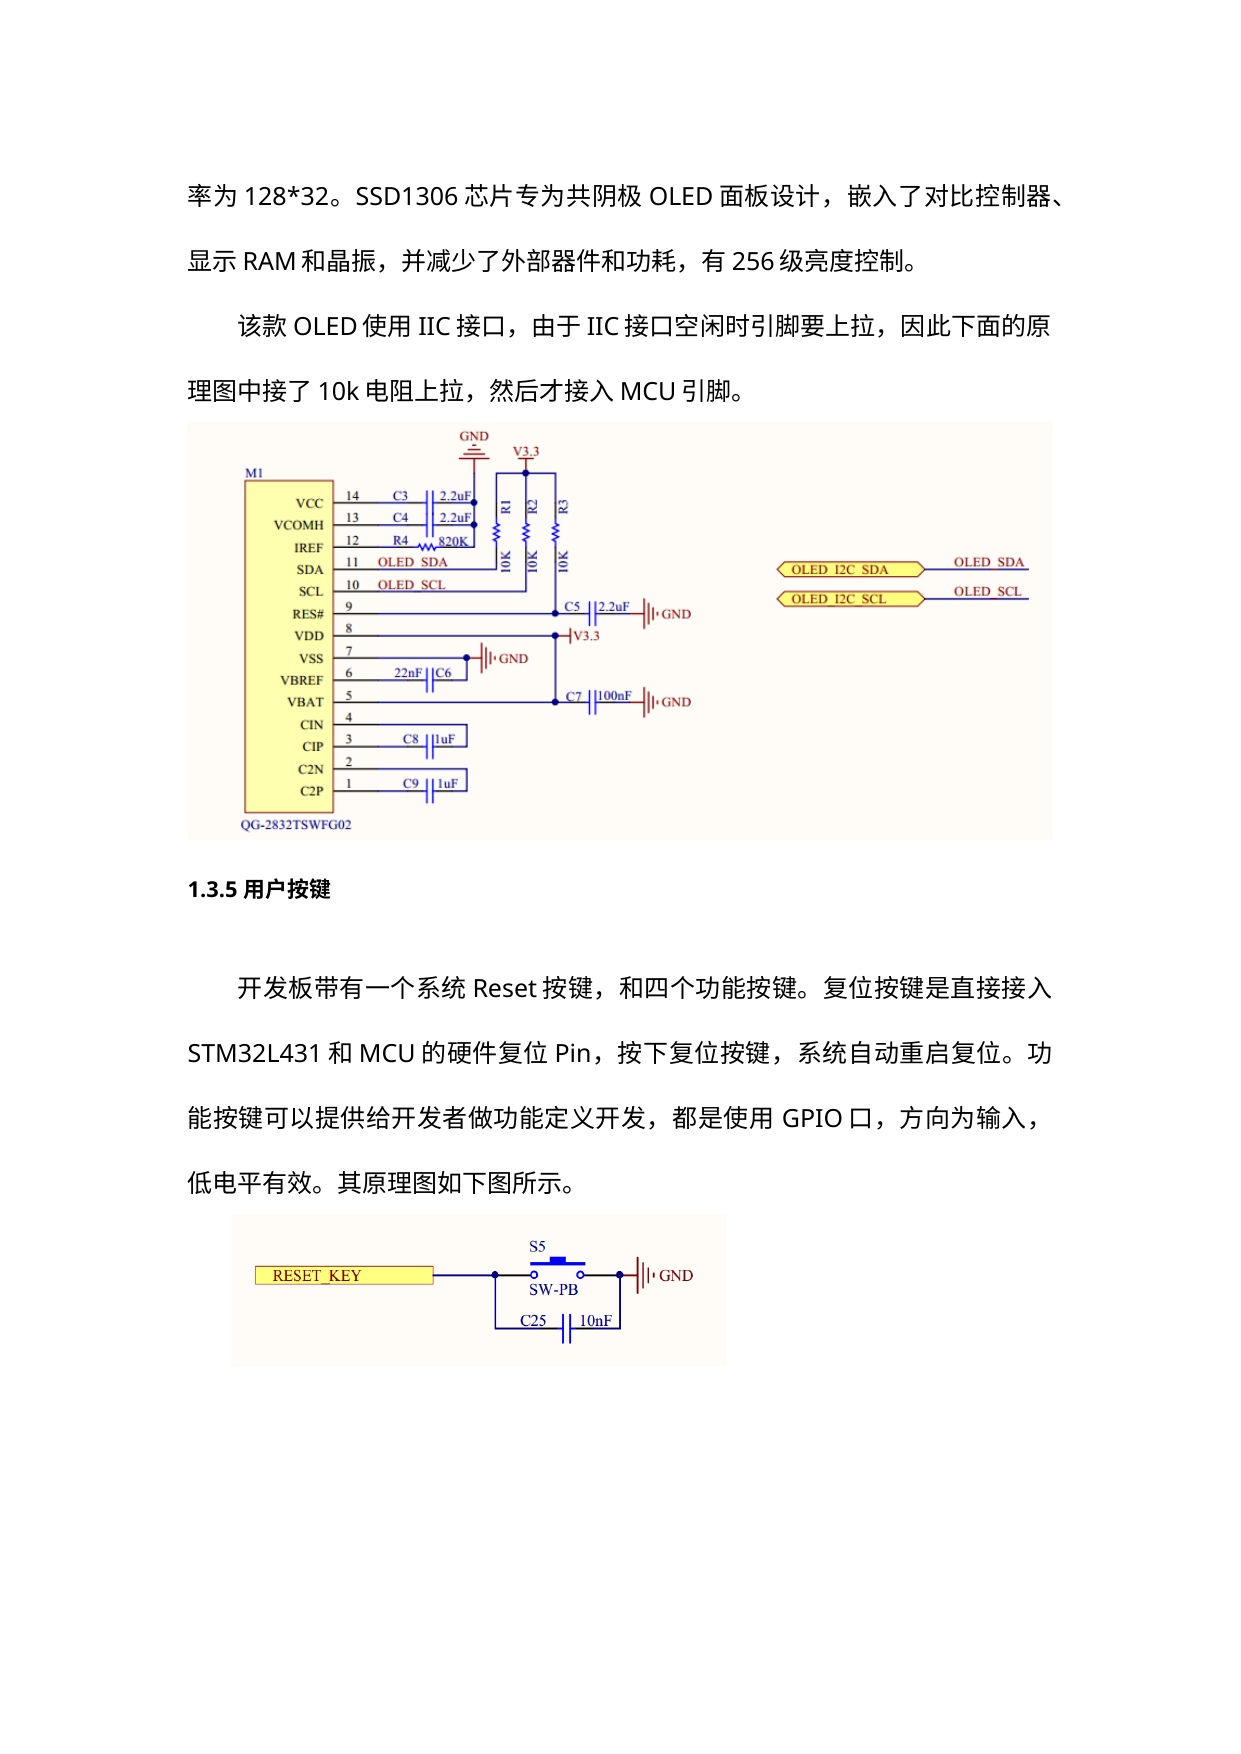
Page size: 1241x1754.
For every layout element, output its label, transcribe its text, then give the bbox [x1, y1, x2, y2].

subtitle 1.3.5 用户按键 [187, 872, 1053, 904]
text 该款OLED使用IIC接口，由于IIC接口空闲时引脚要上拉，因此下面的原理图中接了10k电阻上拉，然后才接入MCU引脚。 [187, 292, 1053, 422]
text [187, 162, 1053, 292]
picture [231, 1214, 728, 1366]
text 开发板带有一个系统Reset按键，和四个功能按键。复位按键是直接接入STM32L431和MCU的硬件复位Pin，按下复位按键，系统自动重启复位。功能按键可以提供给开发者做功能定义开发，都是使用GPIO口，方向为输入，低电平有效。其原理图如下图所示。 [187, 954, 1053, 1214]
picture [187, 422, 1054, 840]
